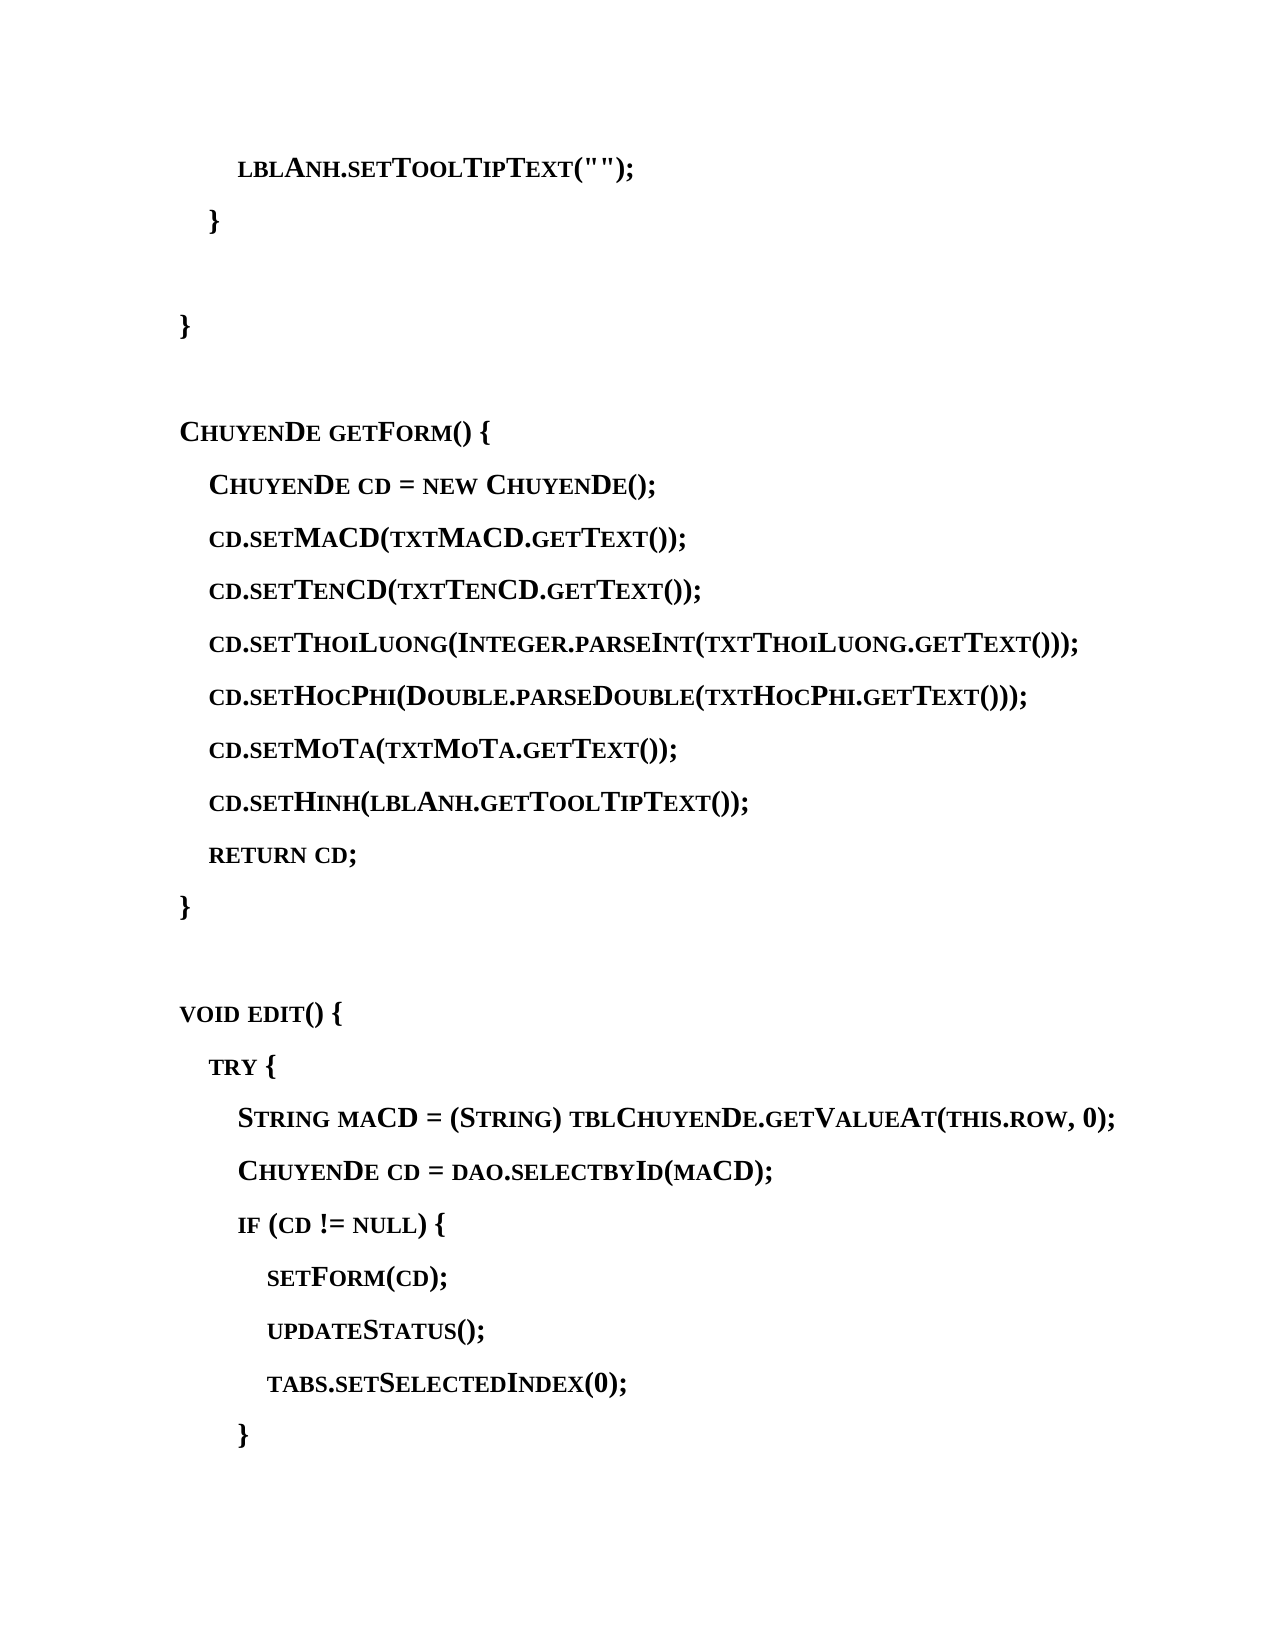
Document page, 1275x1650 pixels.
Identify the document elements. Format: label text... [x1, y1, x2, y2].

text tabs.setSelectedIndex(0); [150, 1365, 1125, 1398]
text if (cd != null) { [150, 1206, 1125, 1240]
text updateStatus(); [150, 1312, 1125, 1345]
text } [150, 889, 1125, 923]
text } [150, 308, 1125, 342]
text ChuyenDe cd = new ChuyenDe(); [150, 467, 1125, 500]
text cd.setTenCD(txtTenCD.getText()); [150, 572, 1125, 606]
text String maCD = (String) tblChuyenDe.getValueAt(this.row, 0); [150, 1101, 1125, 1134]
text } [150, 203, 1125, 236]
text return cd; [150, 837, 1125, 870]
text setForm(cd); [150, 1259, 1125, 1293]
text cd.setHinh(lblAnh.getToolTipText()); [150, 784, 1125, 817]
text lblAnh.setToolTipText(""); [150, 150, 1125, 183]
text cd.setThoiLuong(Integer.parseInt(txtThoiLuong.getText())); [150, 625, 1125, 659]
text cd.setMaCD(txtMaCD.getText()); [150, 520, 1125, 553]
text cd.setMoTa(txtMoTa.getText()); [150, 731, 1125, 764]
text ChuyenDe getForm() { [150, 414, 1125, 448]
text cd.setHocPhi(Double.parseDouble(txtHocPhi.getText())); [150, 678, 1125, 712]
text } [150, 1417, 1125, 1451]
text try { [150, 1048, 1125, 1081]
text ChuyenDe cd = dao.selectbyId(maCD); [150, 1153, 1125, 1187]
text void edit() { [150, 995, 1125, 1028]
